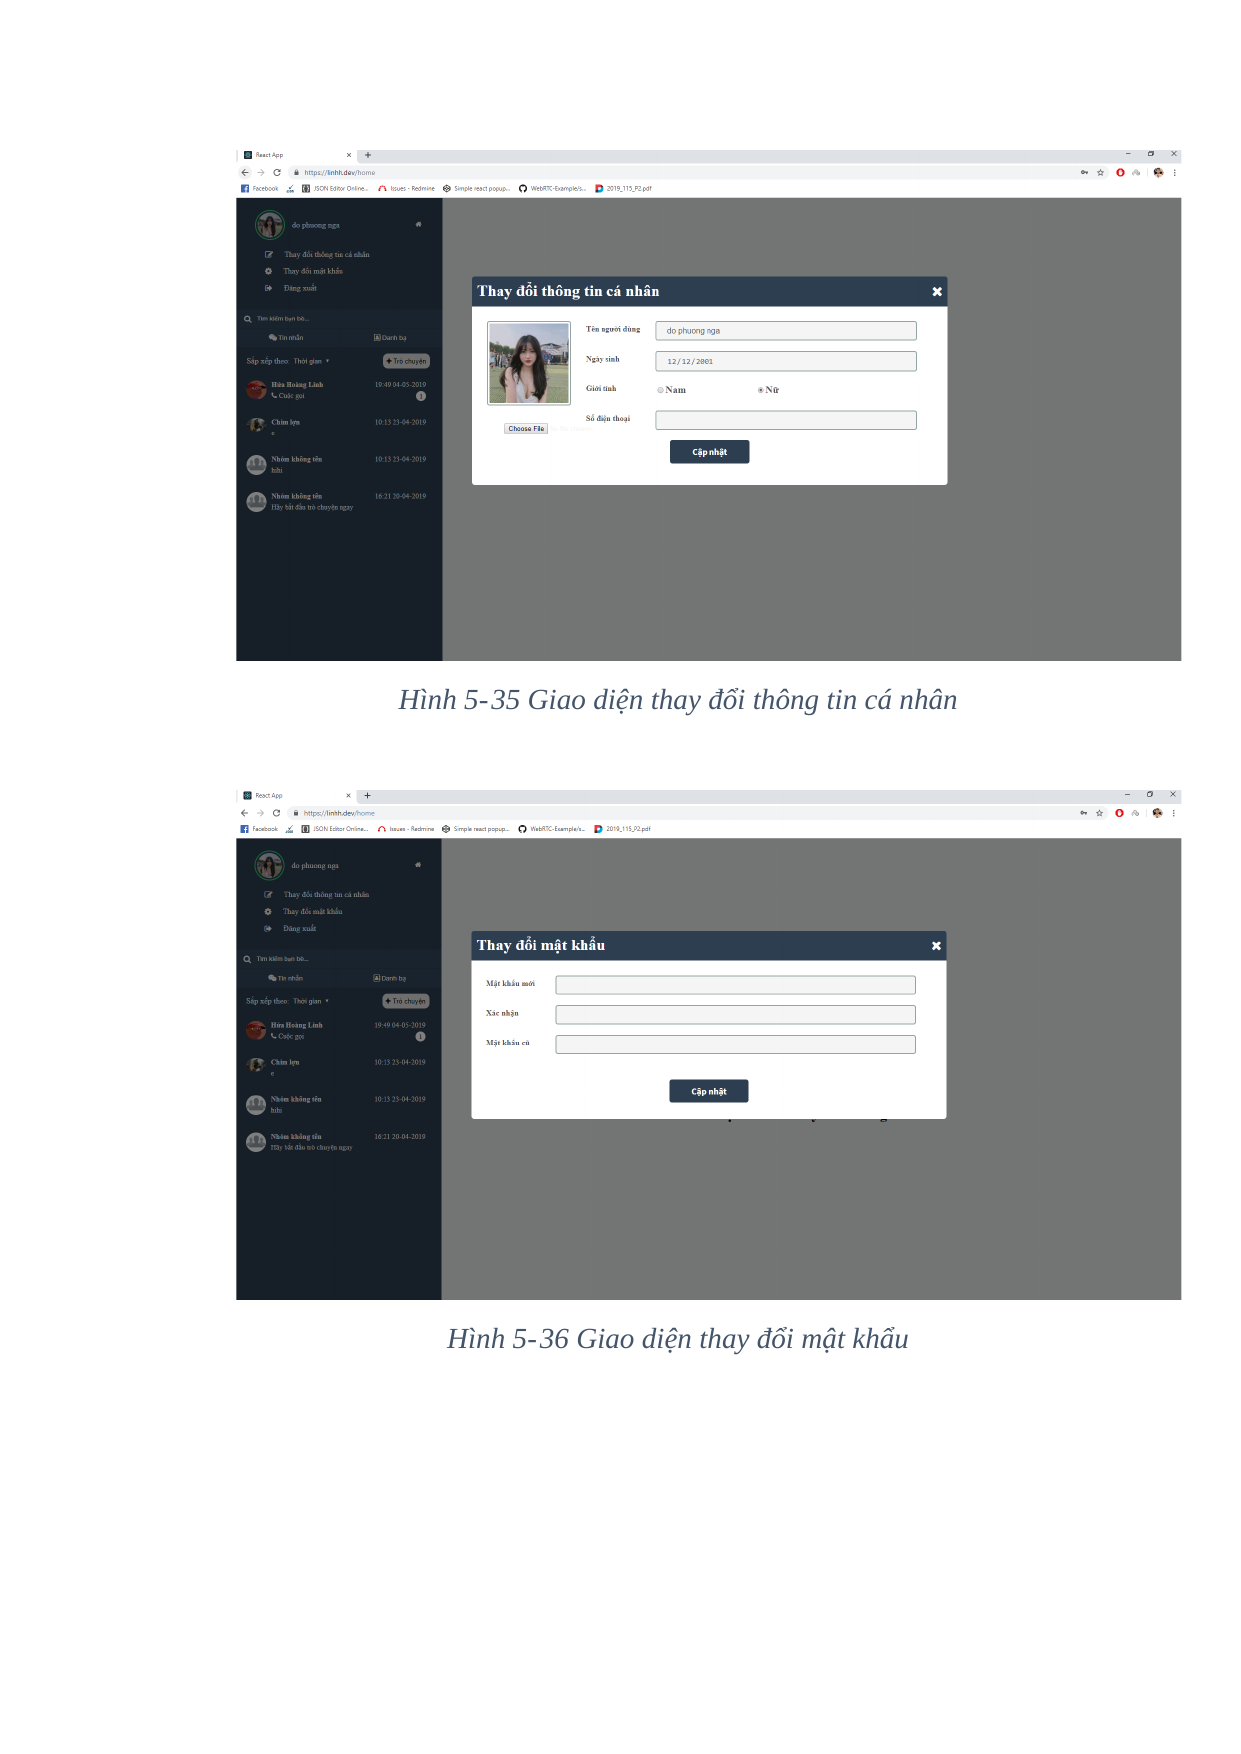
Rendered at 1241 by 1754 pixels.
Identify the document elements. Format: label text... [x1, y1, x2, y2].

picture [236, 790, 1182, 1300]
picture [236, 150, 1182, 661]
